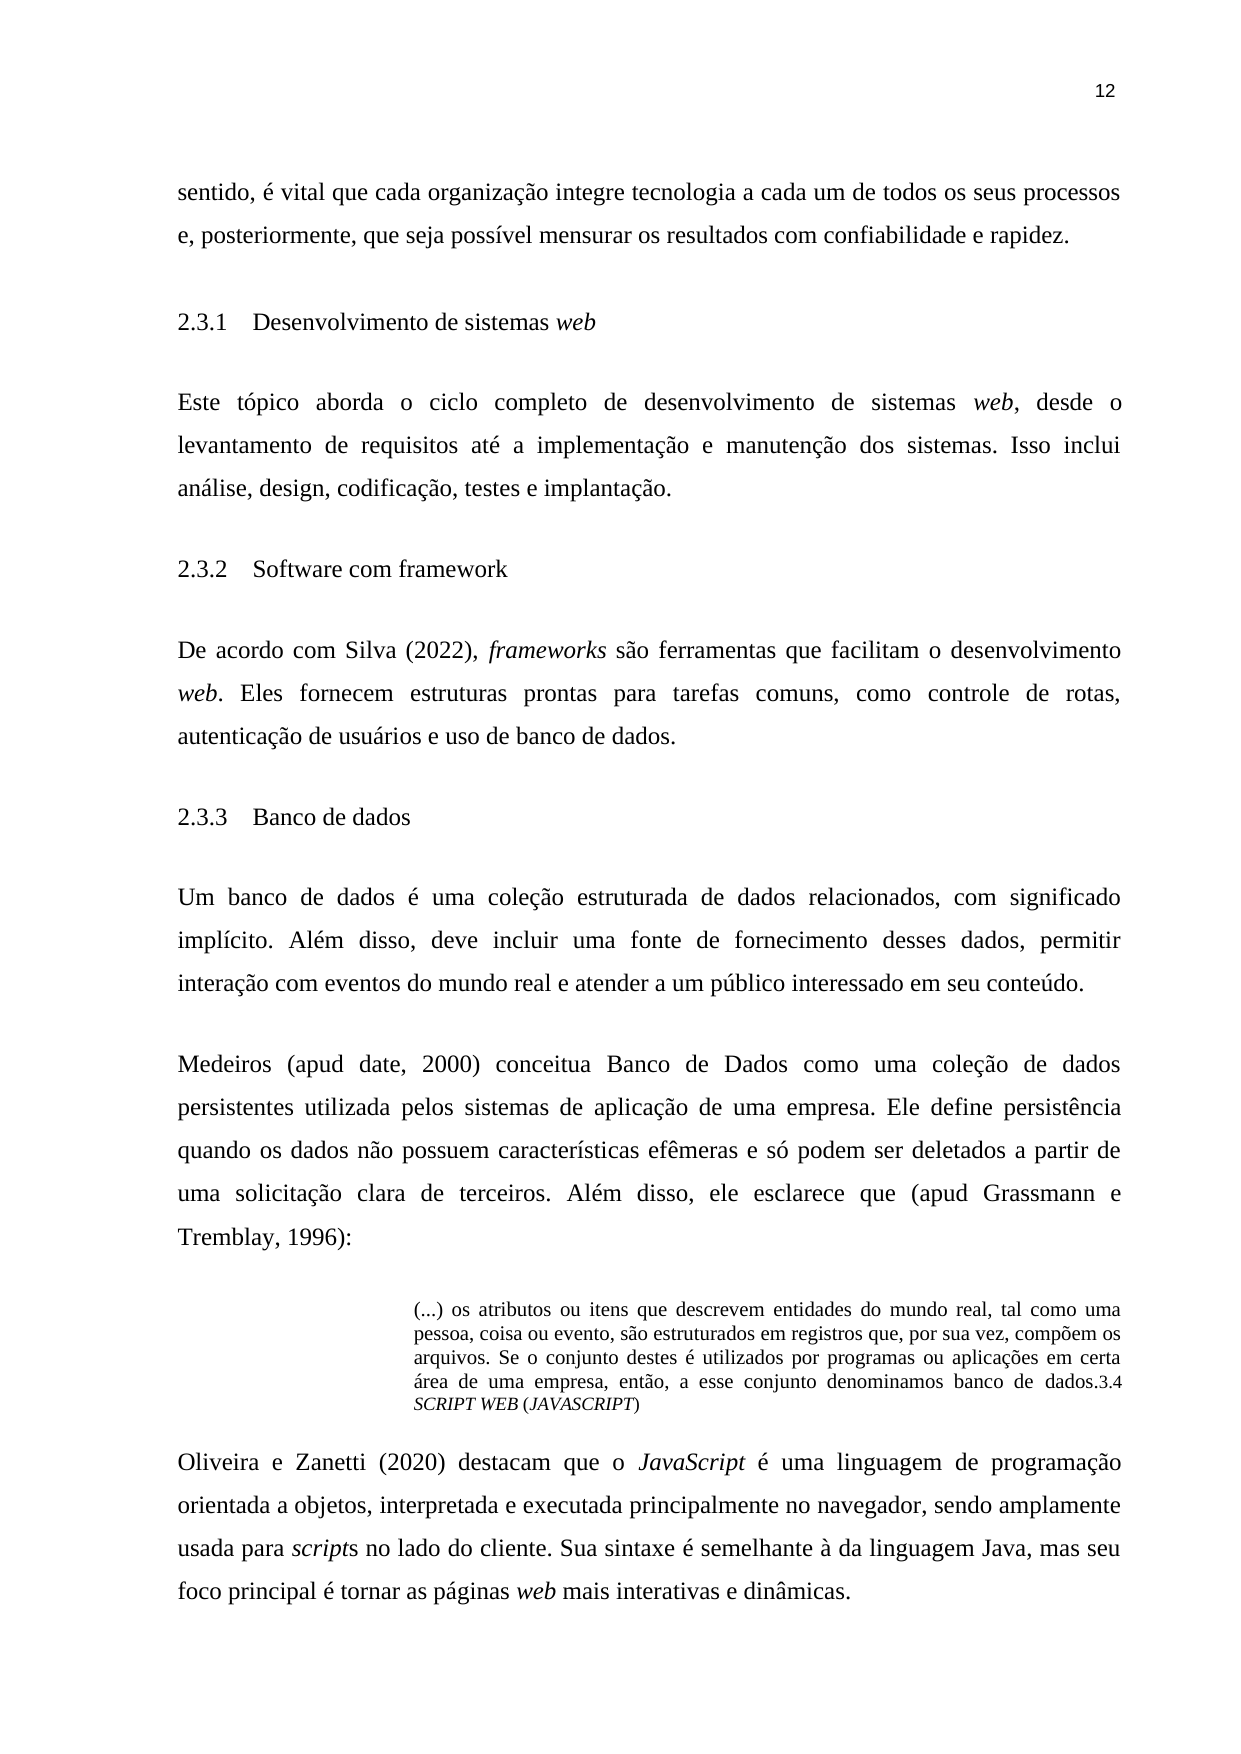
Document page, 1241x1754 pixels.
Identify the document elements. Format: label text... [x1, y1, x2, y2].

list Um banco de dados é uma coleção estruturada de dados relacionados, com significado implícito. Além disso, deve incluir uma fonte de fornecimento desses dados, permitir interação com eventos do mundo real e atender a um público interessado em seu conteúdo. [177, 882, 1122, 997]
list De acordo com Silva (2022), frameworks são ferramentas que facilitam o desenvolvimento web. Eles fornecem estruturas prontas para tarefas comuns, como controle de rotas, autenticação de usuários e uso de banco de dados. [177, 635, 1122, 750]
text Software com framework [177, 554, 1122, 583]
text (...) os atributos ou itens que descrevem entidades do mundo real, tal como uma pessoa, coisa ou evento, são estruturados em registros que, por sua vez, compõem os arquivos. Se o conjunto destes é utilizados por programas ou aplicações em certa área de uma empresa, então, a esse conjunto denominamos banco de dados.3.4 SCRIPT WEB (JAVASCRIPT) [413, 1297, 1122, 1415]
text Desenvolvimento de sistemas web [177, 307, 1122, 335]
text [177, 177, 1122, 249]
list Este tópico aborda o ciclo completo de desenvolvimento de sistemas web, desde o levantamento de requisitos até a implementação e manutenção dos sistemas. Isso inclui análise, design, codificação, testes e implantação. [177, 387, 1122, 502]
text Banco de dados [177, 802, 1122, 830]
list Oliveira e Zanetti (2020) destacam que o JavaScript é uma linguagem de programação orientada a objetos, interpretada e executada principalmente no navegador, sendo amplamente usada para scripts no lado do cliente. Sua sintaxe é semelhante à da linguagem Java, mas seu foco principal é tornar as páginas web mais interativas e dinâmicas. [177, 1447, 1122, 1605]
text Medeiros (apud date, 2000) conceitua Banco de Dados como uma coleção de dados persistentes utilizada pelos sistemas de aplicação de uma empresa. Ele define persistência quando os dados não possuem características efêmeras e só podem ser deletados a partir de uma solicitação clara de terceiros. Além disso, ele esclarece que (apud Grassmann e Tremblay, 1996): [177, 1049, 1122, 1250]
